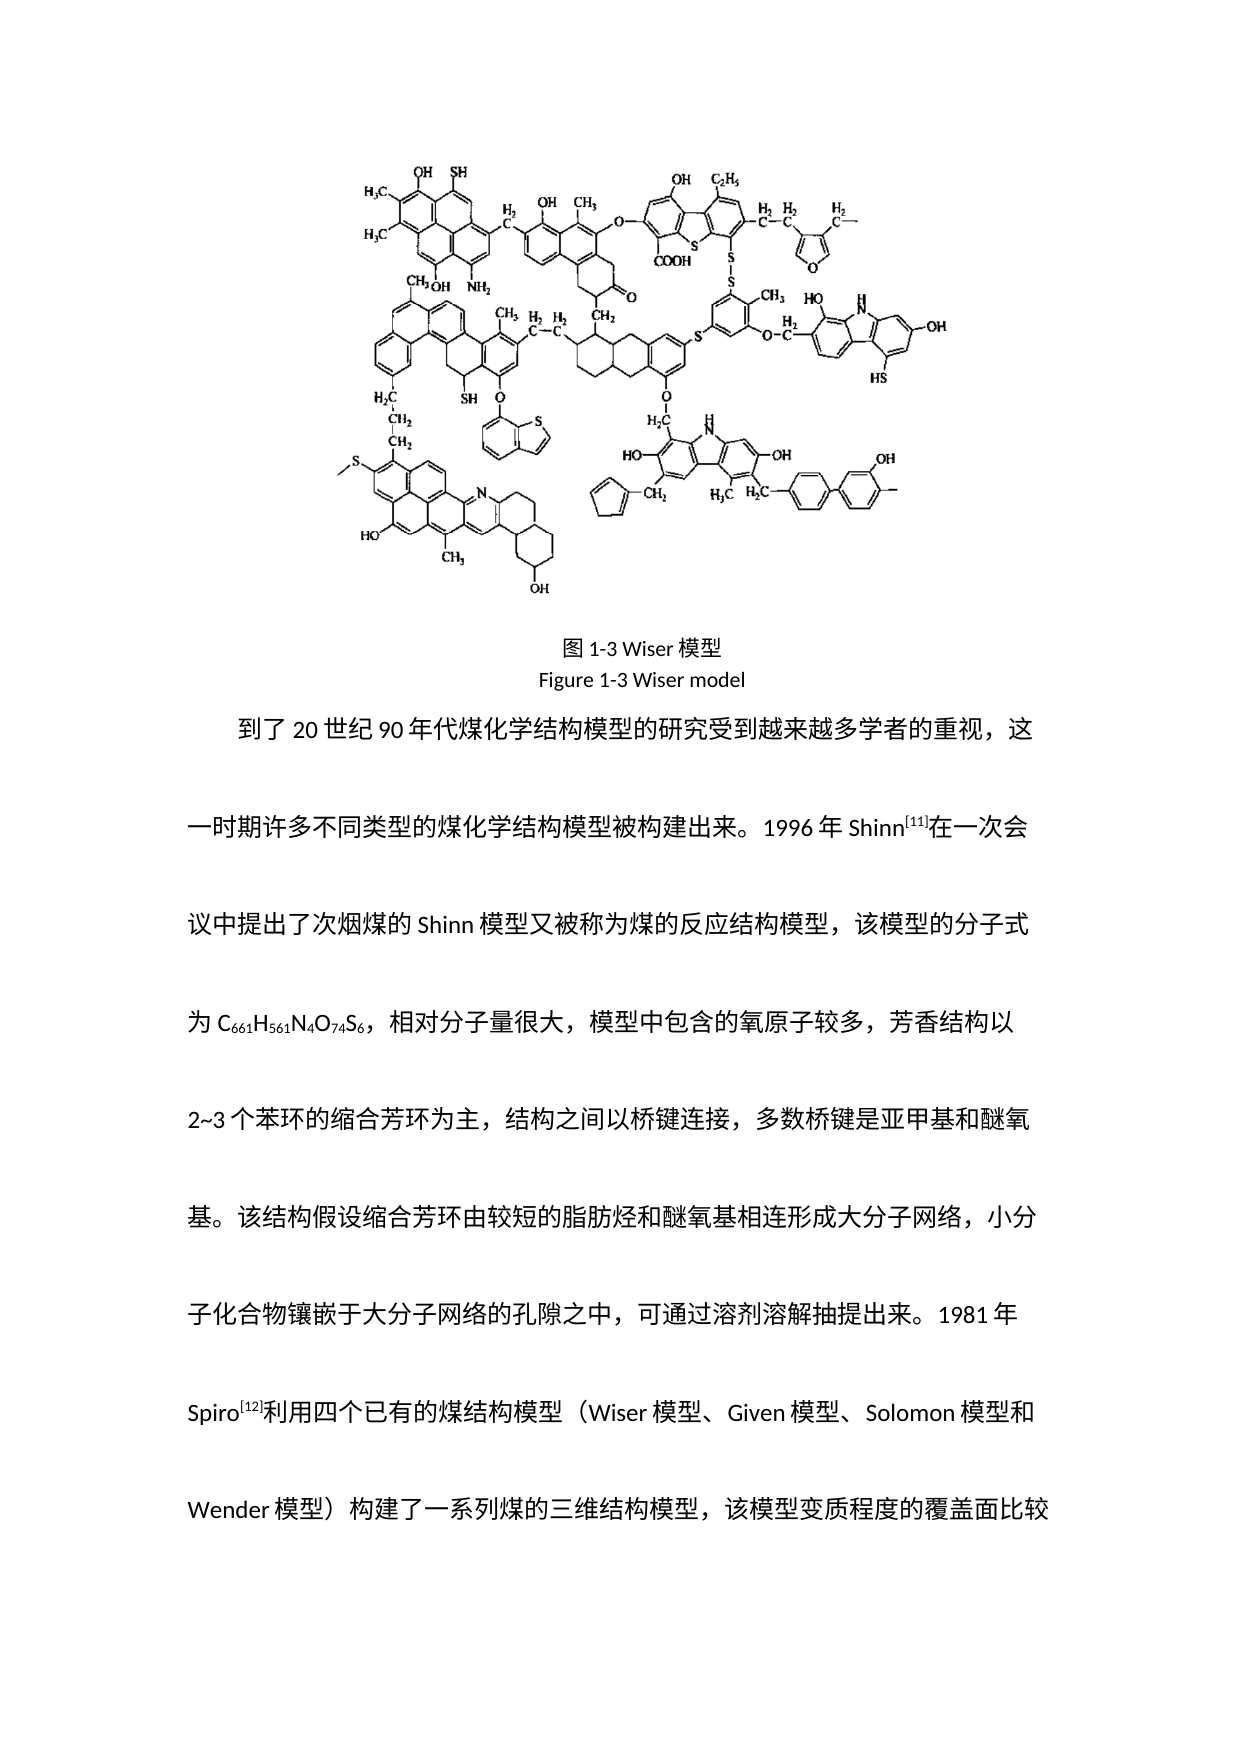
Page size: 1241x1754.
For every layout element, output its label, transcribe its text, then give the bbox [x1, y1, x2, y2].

picture [335, 162, 949, 597]
text 图1-3 Wiser模型 [187, 630, 1053, 663]
text Figure 1-3 Wiser model [187, 663, 1053, 695]
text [187, 695, 1053, 1540]
